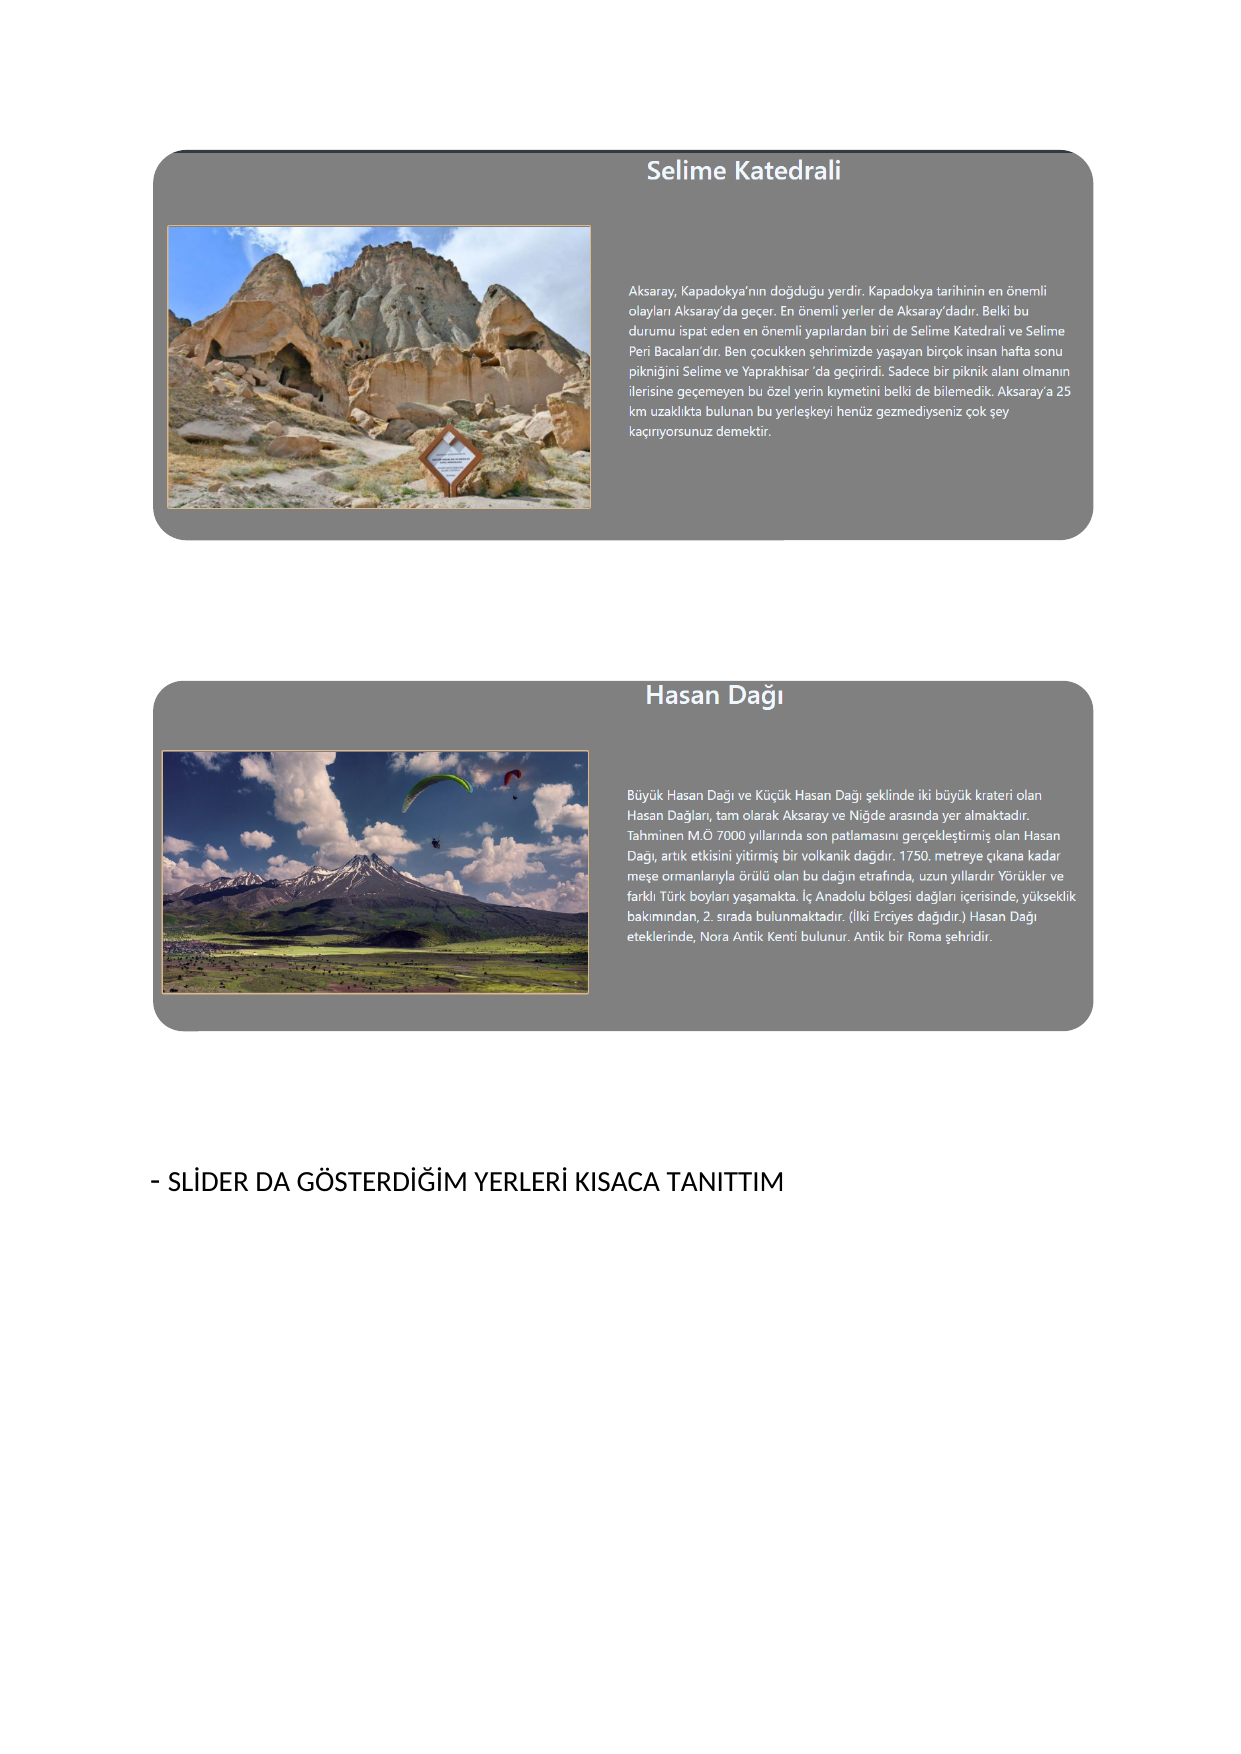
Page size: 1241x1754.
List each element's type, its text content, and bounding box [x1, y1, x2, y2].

picture [153, 149, 1094, 541]
picture [153, 680, 1094, 1032]
text - SLİDER DA GÖSTERDİĞİM YERLERİ KISACA TANITTIM [150, 1159, 1090, 1199]
